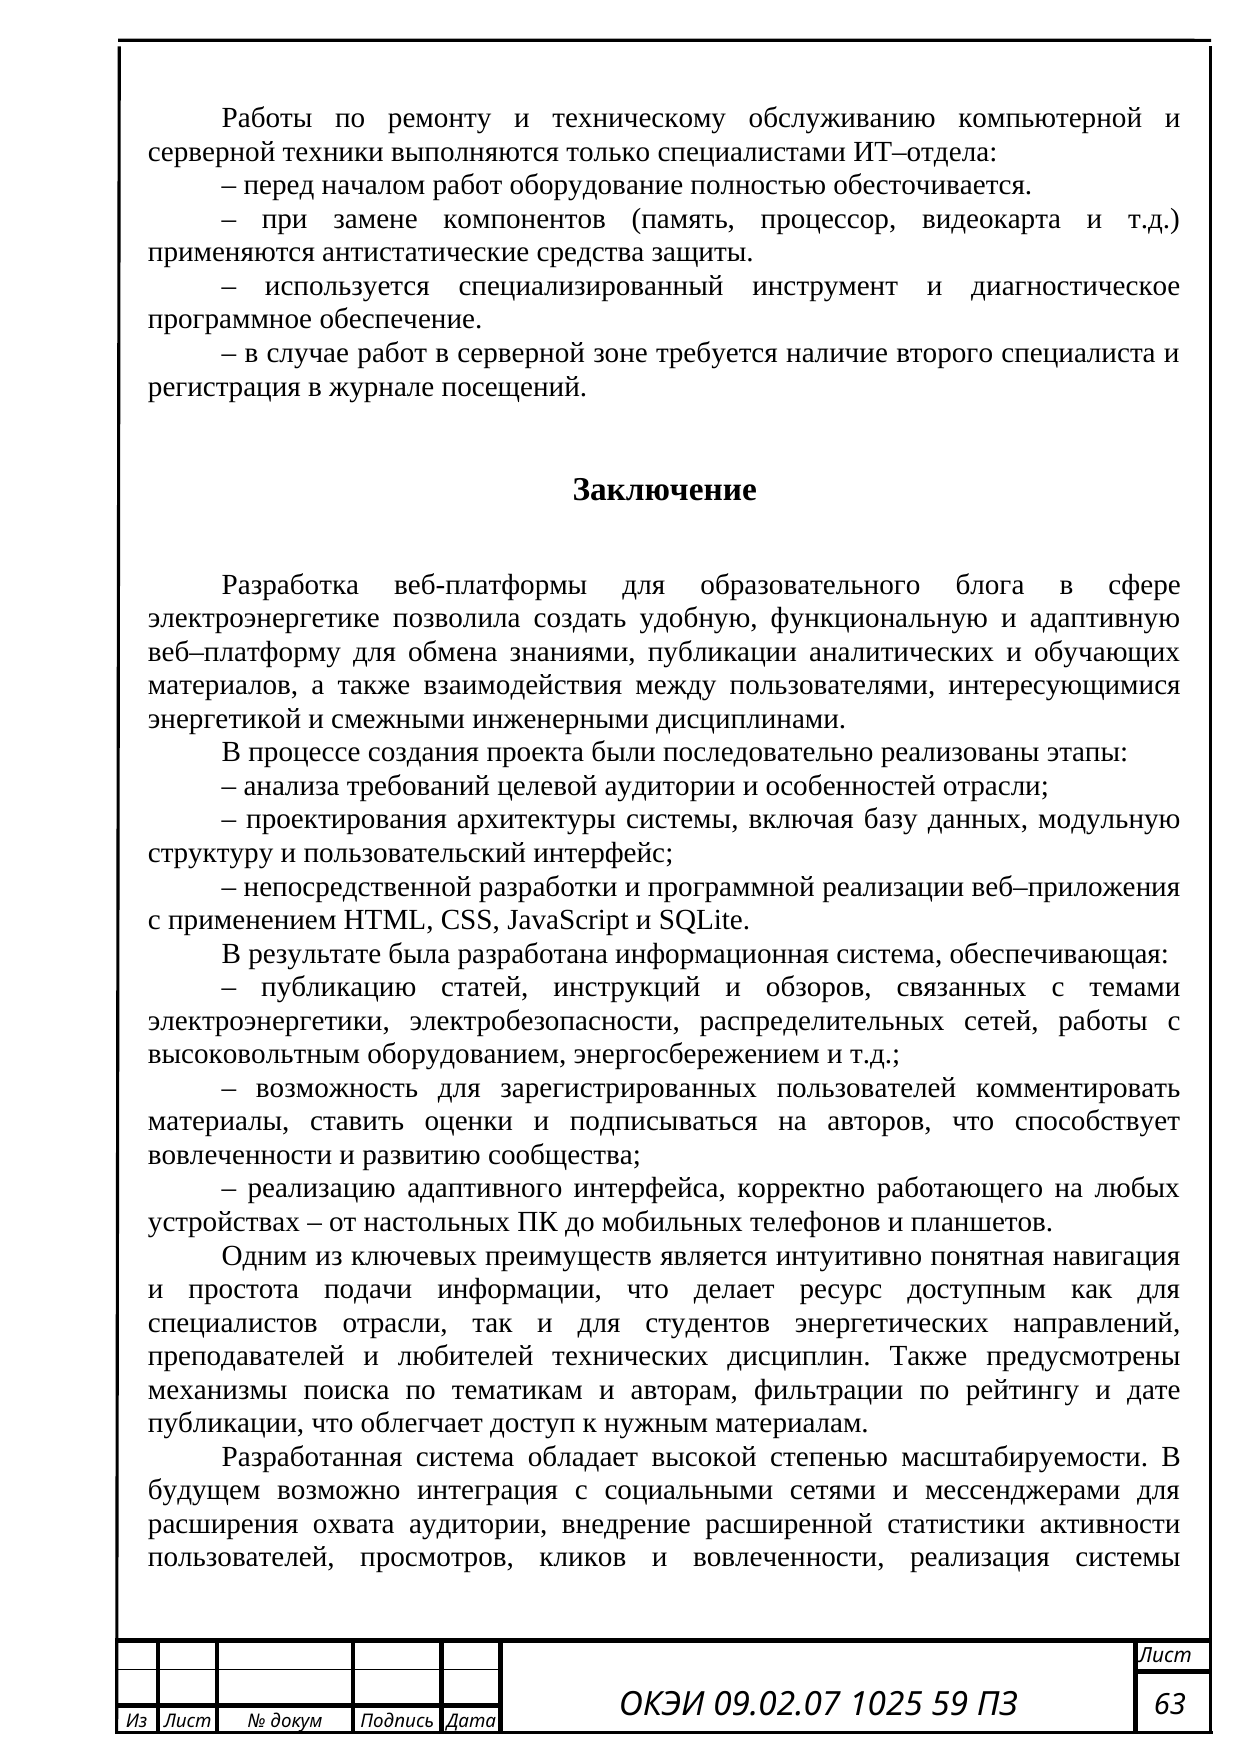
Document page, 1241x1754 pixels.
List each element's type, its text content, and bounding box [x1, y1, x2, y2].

text – перед началом работ оборудование полностью обесточивается. [148, 167, 1181, 201]
text Разработка веб-платформы для образовательного блога в сфере электроэнергетике позволила создать удобную, функциональную и адаптивную веб–платформу для обмена знаниями, публикации аналитических и обучающих материалов, а также взаимодействия между пользователями, интересующимися энергетикой и смежными инженерными дисциплинами. [148, 567, 1181, 734]
text – реализацию адаптивного интерфейса, корректно работающего на любых устройствах – от настольных ПК до мобильных телефонов и планшетов. [148, 1171, 1181, 1238]
text Заключение [148, 469, 1181, 508]
text – непосредственной разработки и программной реализации веб–приложения с применением HTML, CSS, JavaScript и SQLite. [148, 869, 1181, 936]
text – анализа требований целевой аудитории и особенностей отрасли; [148, 768, 1181, 802]
text Работы по ремонту и техническому обслуживанию компьютерной и серверной техники выполняются только специалистами ИТ–отдела: [148, 100, 1181, 167]
text – проектирования архитектуры системы, включая базу данных, модульную структуру и пользовательский интерфейс; [148, 802, 1181, 869]
text В результате была разработана информационная система, обеспечивающая: [148, 936, 1181, 969]
text Одним из ключевых преимуществ является интуитивно понятная навигация и простота подачи информации, что делает ресурс доступным как для специалистов отрасли, так и для студентов энергетических направлений, преподавателей и любителей технических дисциплин. Также предусмотрены механизмы поиска по тематикам и авторам, фильтрации по рейтингу и дате публикации, что облегчает доступ к нужным материалам. [148, 1238, 1181, 1439]
text В процессе создания проекта были последовательно реализованы этапы: [148, 734, 1181, 768]
text – возможность для зарегистрированных пользователей комментировать материалы, ставить оценки и подписываться на авторов, что способствует вовлеченности и развитию сообщества; [148, 1070, 1181, 1171]
text – используется специализированный инструмент и диагностическое программное обеспечение. [148, 268, 1181, 335]
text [148, 1439, 1181, 1573]
text – в случае работ в серверной зоне требуется наличие второго специалиста и регистрация в журнале посещений. [148, 335, 1181, 402]
text – публикацию статей, инструкций и обзоров, связанных с темами электроэнергетики, электробезопасности, распределительных сетей, работы с высоковольтным оборудованием, энергосбережением и т.д.; [148, 969, 1181, 1070]
text – при замене компонентов (память, процессор, видеокарта и т.д.) применяются антистатические средства защиты. [148, 201, 1181, 268]
